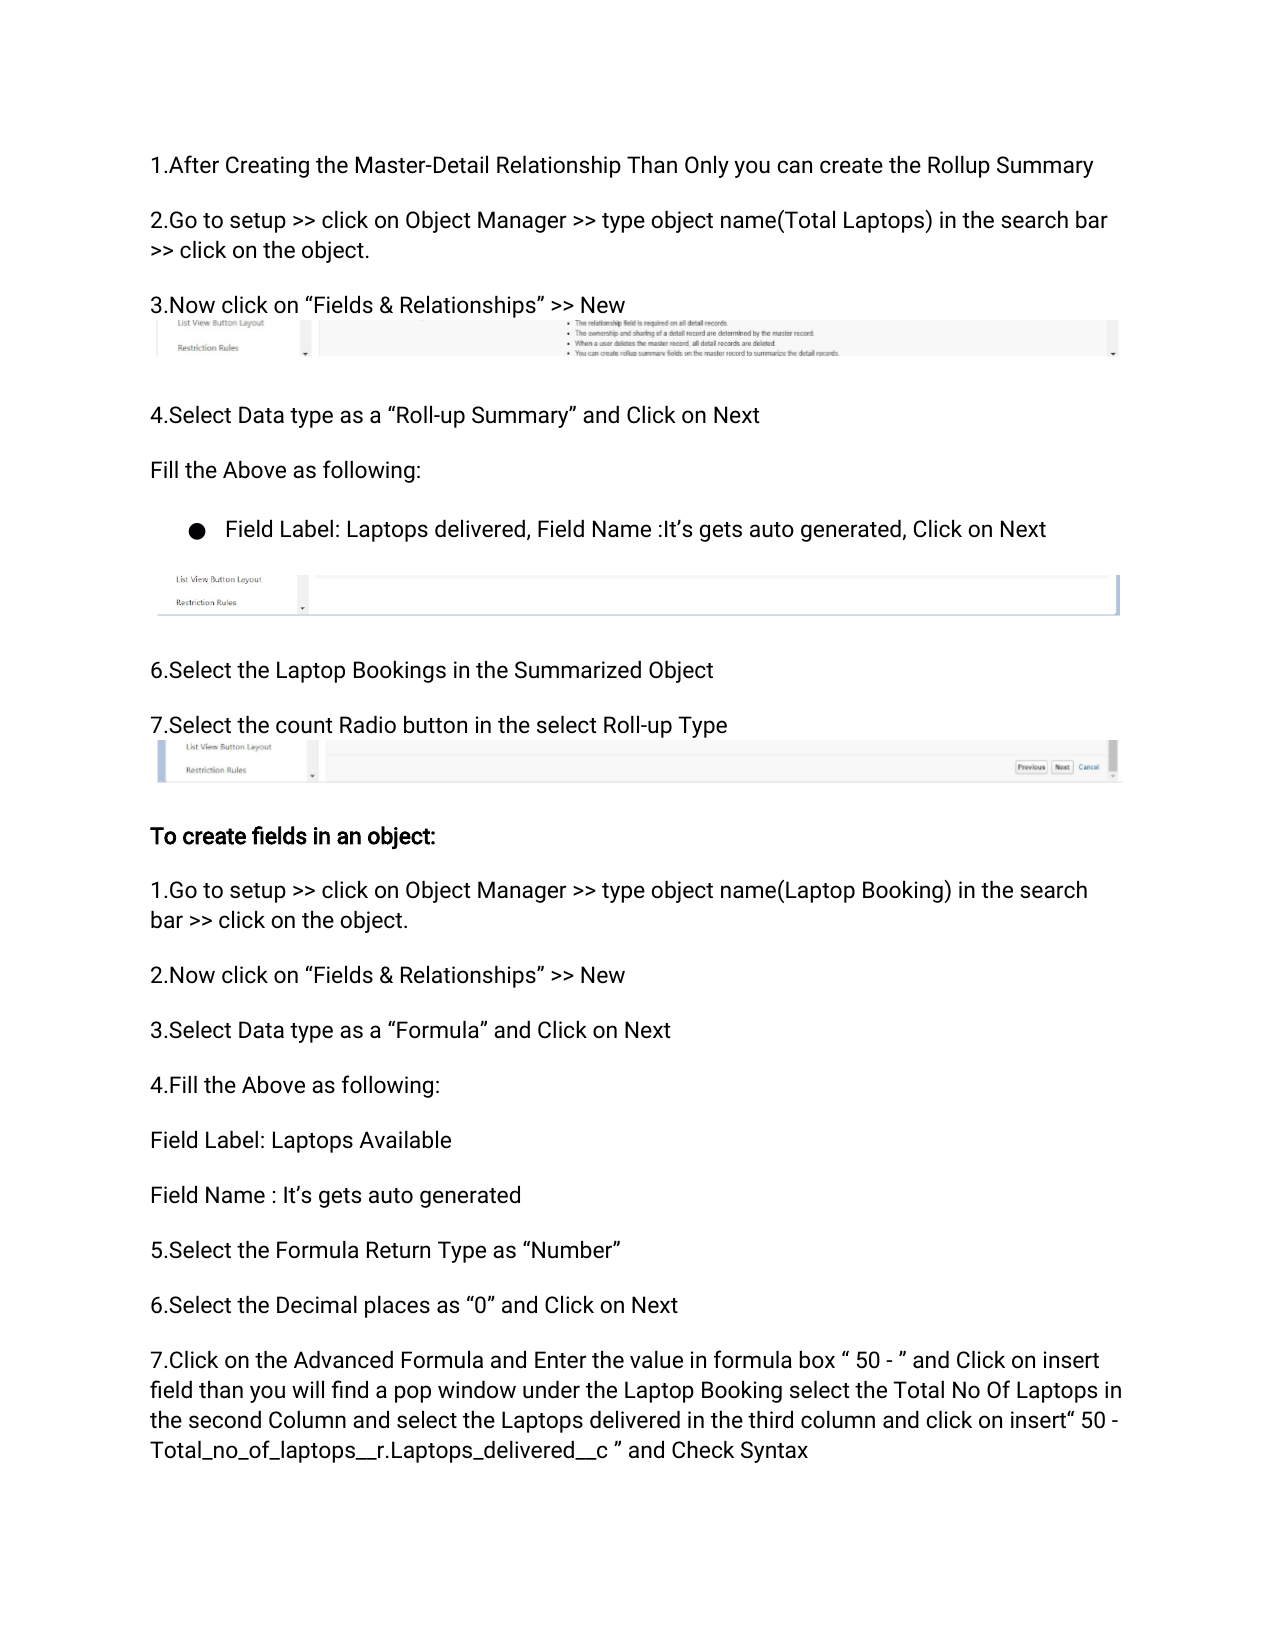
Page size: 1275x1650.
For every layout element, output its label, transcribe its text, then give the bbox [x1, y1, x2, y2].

text 5.Select the Formula Return Type as “Number” [150, 1235, 1125, 1265]
text 6.Select the Decimal places as “0” and Click on Next [150, 1290, 1125, 1320]
text 3.Select Data type as a “Formula” and Click on Next [150, 1015, 1125, 1045]
text 1.Go to setup >> click on Object Manager >> type object name(Laptop Booking) in the search bar >> click on the object. [150, 875, 1125, 935]
text Field Label: Laptops Available [150, 1125, 1125, 1155]
text 4.Select Data type as a “Roll-up Summary” and Click on Next [150, 400, 1125, 430]
picture [150, 320, 1125, 369]
list Field Label: Laptops delivered, Field Name :It’s gets auto generated, Click on Next [187, 510, 1125, 545]
text 6.Select the Laptop Bookings in the Summarized Object [150, 655, 1125, 685]
text 7.Select the count Radio button in the select Roll-up Type [150, 710, 1125, 740]
text 4.Fill the Above as following: [150, 1070, 1125, 1100]
picture [150, 740, 1125, 789]
text 2.Go to setup >> click on Object Manager >> type object name(Total Laptops) in the search bar >> click on the object. [150, 205, 1125, 265]
text Fill the Above as following: [150, 455, 1125, 485]
text 1.After Creating the Master-Detail Relationship Than Only you can create the Rollup Summary [150, 150, 1125, 180]
text 3.Now click on “Fields & Relationships” >> New [150, 290, 1125, 320]
picture [150, 575, 1125, 624]
text Field Name : It’s gets auto generated [150, 1180, 1125, 1210]
text To create fields in an object: [150, 820, 1125, 850]
text 2.Now click on “Fields & Relationships” >> New [150, 960, 1125, 990]
text 7.Click on the Advanced Formula and Enter the value in formula box “ 50 - ” and Click on insert field than you will find a pop window under the Laptop Booking select the Total No Of Laptops in the second Column and select the Laptops delivered in the third column and click on insert“ 50 - Total_no_of_laptops__r.Laptops_delivered__c ” and Check Syntax [150, 1345, 1125, 1465]
